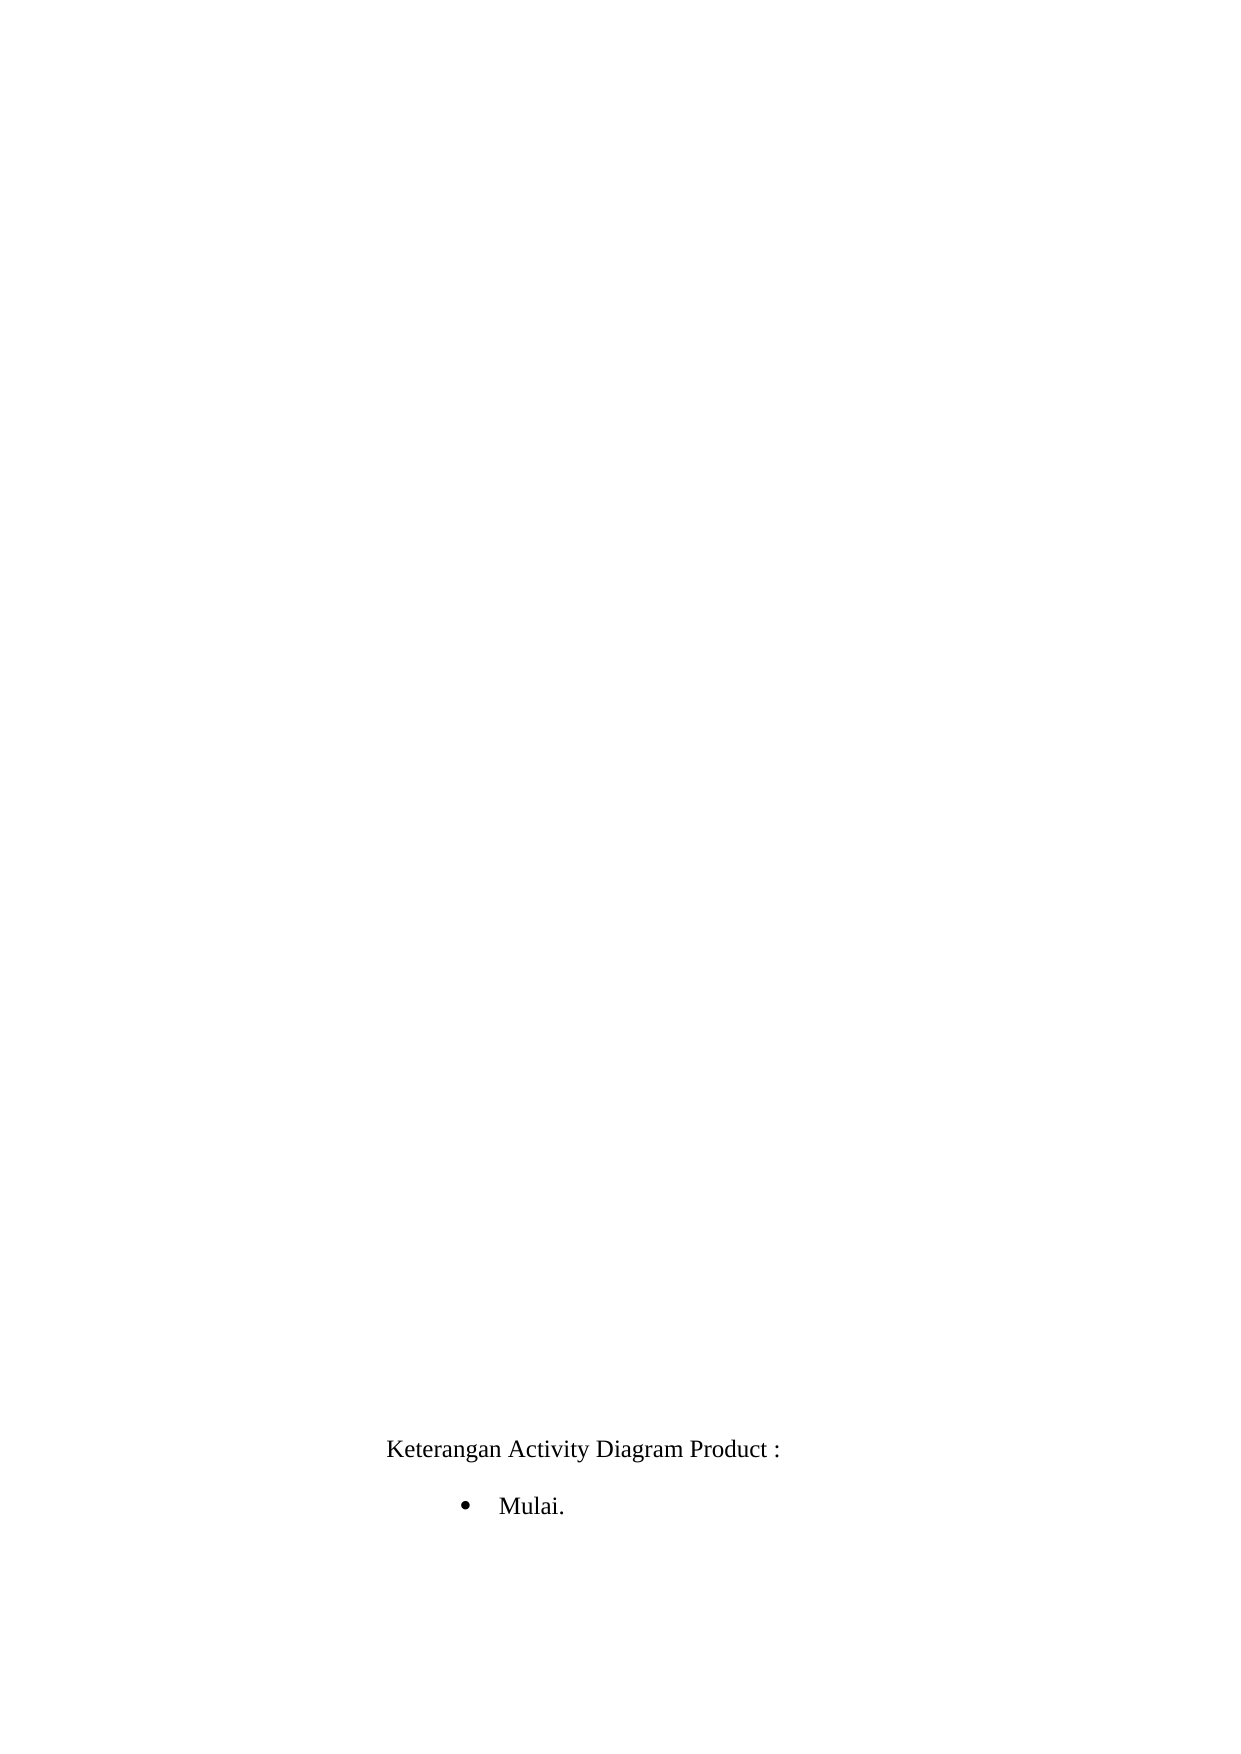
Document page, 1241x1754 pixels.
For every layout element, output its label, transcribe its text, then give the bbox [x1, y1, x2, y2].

list Keterangan Activity Diagram Product : [386, 1434, 1063, 1462]
list Mulai. [461, 1491, 1063, 1520]
